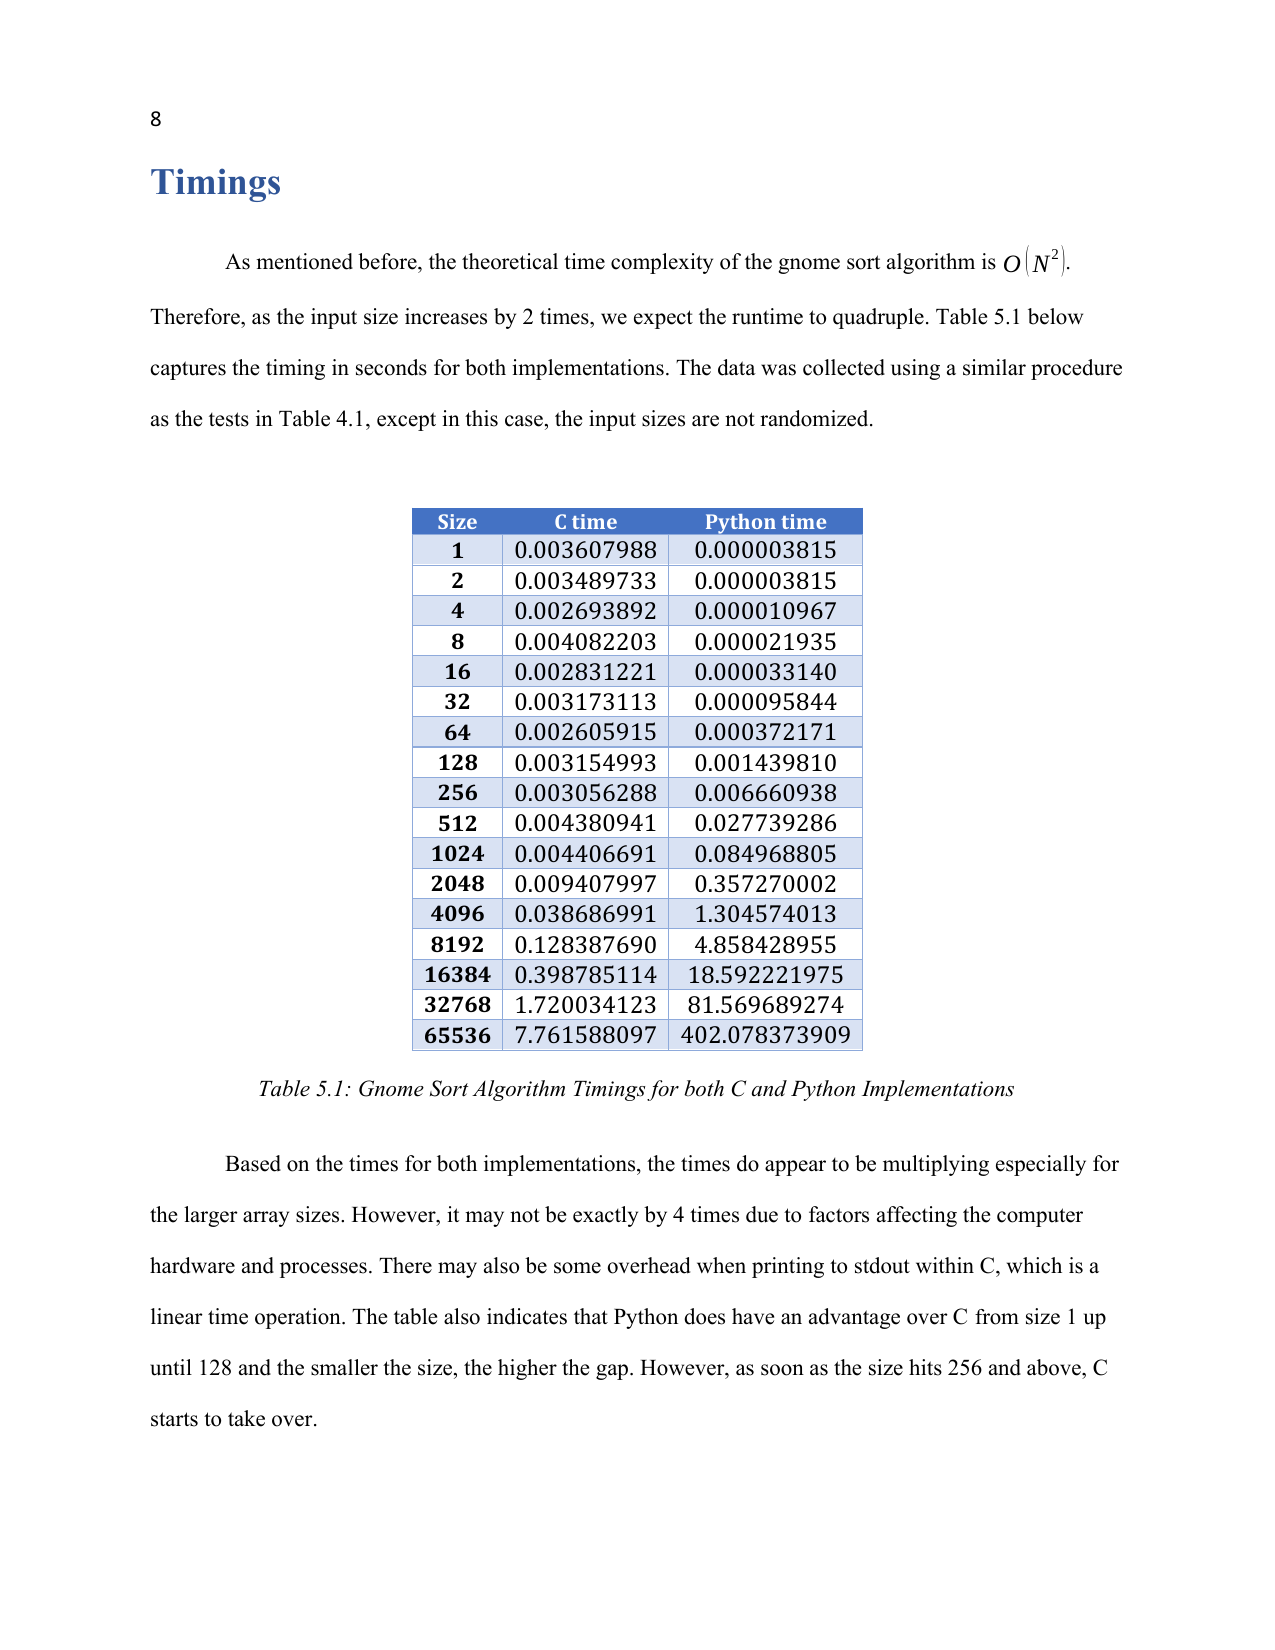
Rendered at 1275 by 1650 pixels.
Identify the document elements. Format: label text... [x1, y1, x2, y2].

table_cell 65536 [413, 1020, 502, 1049]
subtitle Timings [150, 161, 1125, 203]
table_cell 1024 [413, 838, 502, 868]
table_cell 0.000033140 [669, 656, 862, 686]
table_header Python time [669, 509, 862, 534]
table_cell 0.000372171 [669, 717, 862, 746]
table_cell 512 [413, 808, 502, 837]
table_cell 8192 [413, 929, 502, 958]
table_cell 0.009407997 [503, 869, 668, 898]
table_cell 0.027739286 [669, 808, 862, 837]
table_cell 0.004082203 [503, 626, 668, 655]
text Table 5.1: Gnome Sort Algorithm Timings for both C and Python Implementations [150, 1076, 1125, 1101]
table_cell 8 [413, 626, 502, 655]
table_cell 7.761588097 [503, 1020, 668, 1049]
table_cell 16 [413, 656, 502, 686]
table_cell 0.128387690 [503, 929, 668, 958]
table_cell 0.001439810 [669, 748, 862, 777]
table_cell 0.003173113 [503, 687, 668, 716]
table_cell 0.003607988 [503, 535, 668, 564]
table_cell 0.002605915 [503, 717, 668, 746]
table_cell 4 [413, 596, 502, 625]
table_cell 128 [413, 748, 502, 777]
table_cell 2 [413, 566, 502, 595]
table_cell 0.003489733 [503, 566, 668, 595]
table_cell 0.004380941 [503, 808, 668, 837]
text As mentioned before, the theoretical time complexity of the gnome sort algorithm is . Therefore, as the input size increases by 2 times, we expect the runtime to quadruple. Table 5.1 below captures the timing in seconds for both implementations. The data was collected using a similar procedure as the tests in Table 4.1, except in this case, the input sizes are not randomized. [150, 244, 1125, 431]
table_cell 1.720034123 [503, 990, 668, 1019]
table_cell 0.002693892 [503, 596, 668, 625]
table_cell 0.000021935 [669, 626, 862, 655]
table_cell 32 [413, 687, 502, 716]
table_cell 4096 [413, 899, 502, 928]
table_cell 0.000010967 [669, 596, 862, 625]
table_cell 0.357270002 [669, 869, 862, 898]
table_cell 0.000003815 [669, 566, 862, 595]
table_cell 402.078373909 [669, 1020, 862, 1049]
table_cell 1.304574013 [669, 899, 862, 928]
table_cell 0.002831221 [503, 656, 668, 686]
table_cell 2048 [413, 869, 502, 898]
table_header C time [503, 509, 668, 534]
table_cell 0.000003815 [669, 535, 862, 564]
table_cell 0.006660938 [669, 778, 862, 807]
text Based on the times for both implementations, the times do appear to be multiplying especially for the larger array sizes. However, it may not be exactly by 4 times due to factors affecting the computer hardware and processes. There may also be some overhead when printing to stdout within C, which is a linear time operation. The table also indicates that Python does have an advantage over C from size 1 up until 128 and the smaller the size, the higher the gap. However, as soon as the size hits 256 and above, C starts to take over. [150, 1151, 1125, 1431]
table_cell 18.592221975 [669, 960, 862, 989]
table_cell 256 [413, 778, 502, 807]
table_cell 1 [413, 535, 502, 564]
table_header Size [413, 509, 502, 534]
table_cell 16384 [413, 960, 502, 989]
table_cell 0.004406691 [503, 838, 668, 868]
table_cell 64 [413, 717, 502, 746]
table_cell 4.858428955 [669, 929, 862, 958]
table_cell 0.038686991 [503, 899, 668, 928]
table_cell 0.003056288 [503, 778, 668, 807]
table_cell 0.084968805 [669, 838, 862, 868]
table_cell 81.569689274 [669, 990, 862, 1019]
table_cell 0.003154993 [503, 748, 668, 777]
table_cell 0.398785114 [503, 960, 668, 989]
table_cell 32768 [413, 990, 502, 1019]
table_cell 0.000095844 [669, 687, 862, 716]
